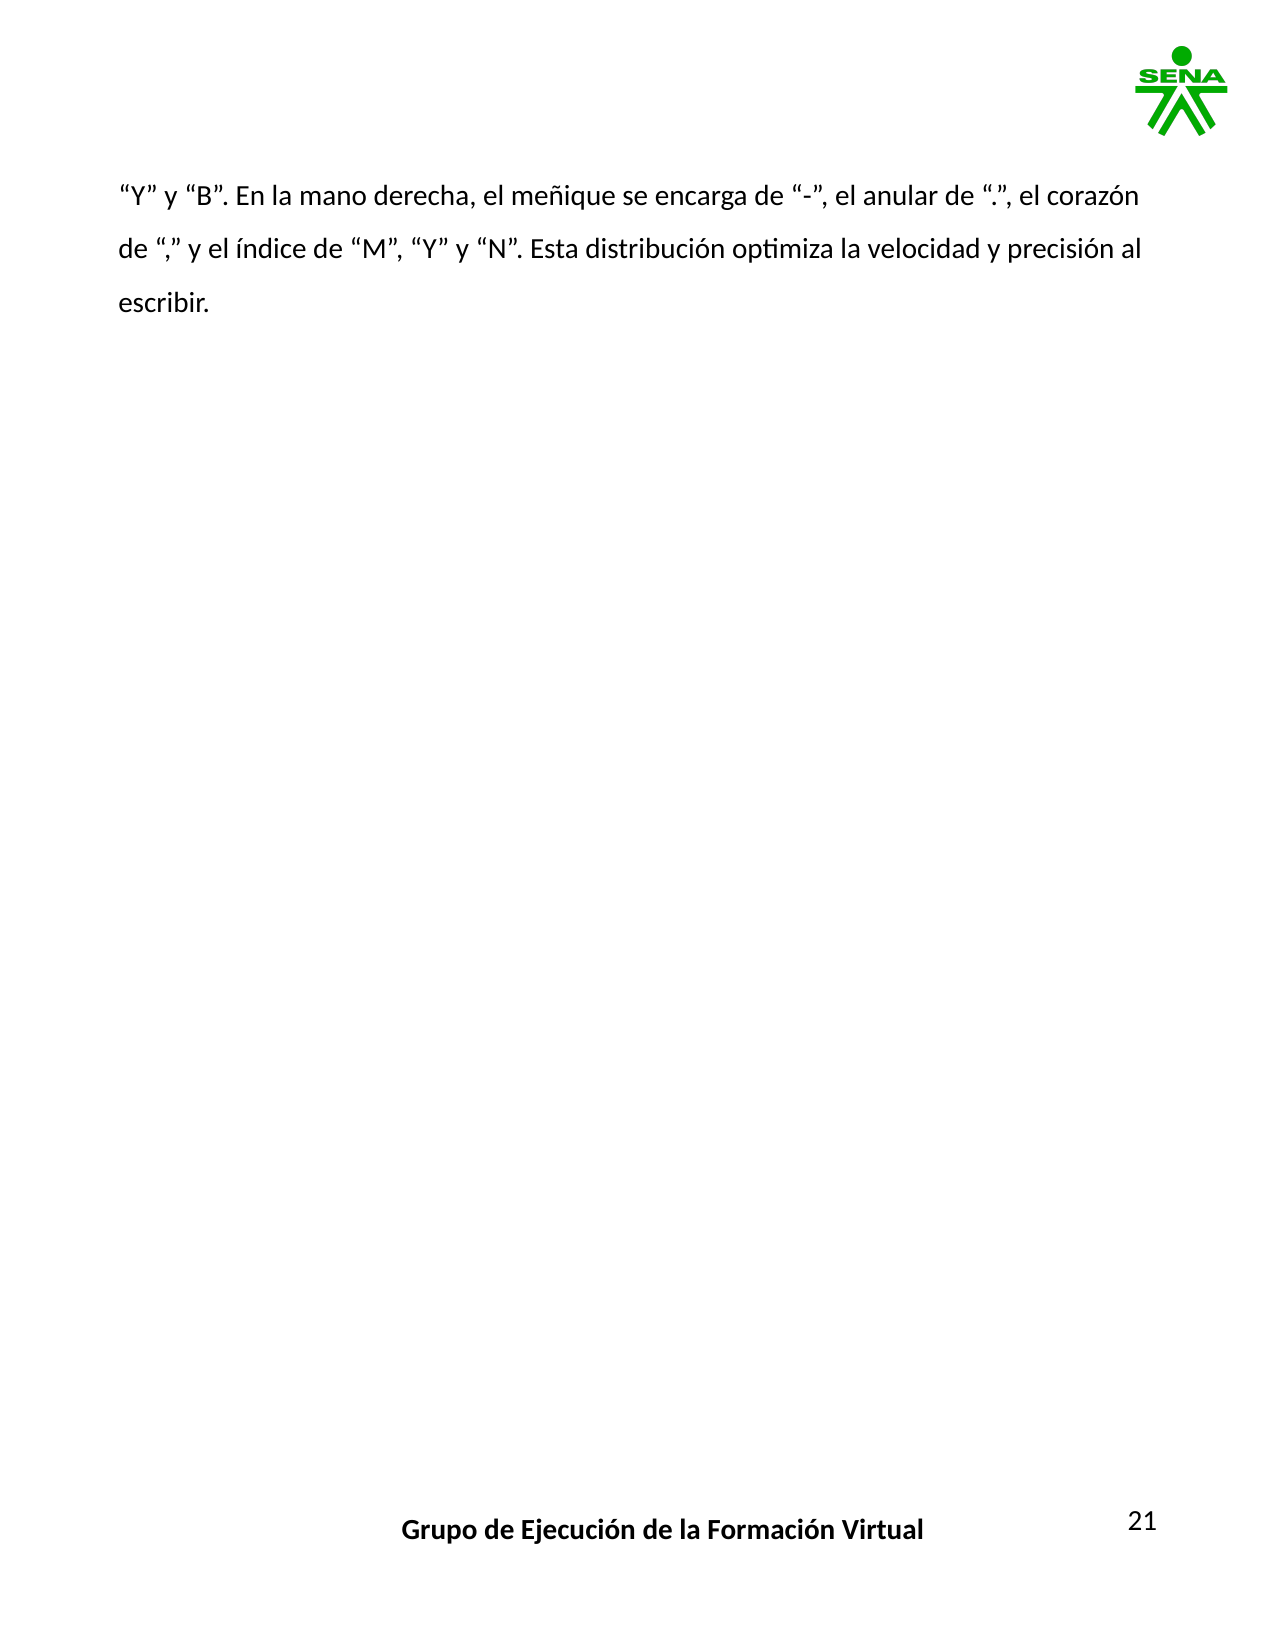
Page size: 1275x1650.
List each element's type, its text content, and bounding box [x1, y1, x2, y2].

picture [1135, 46, 1228, 136]
